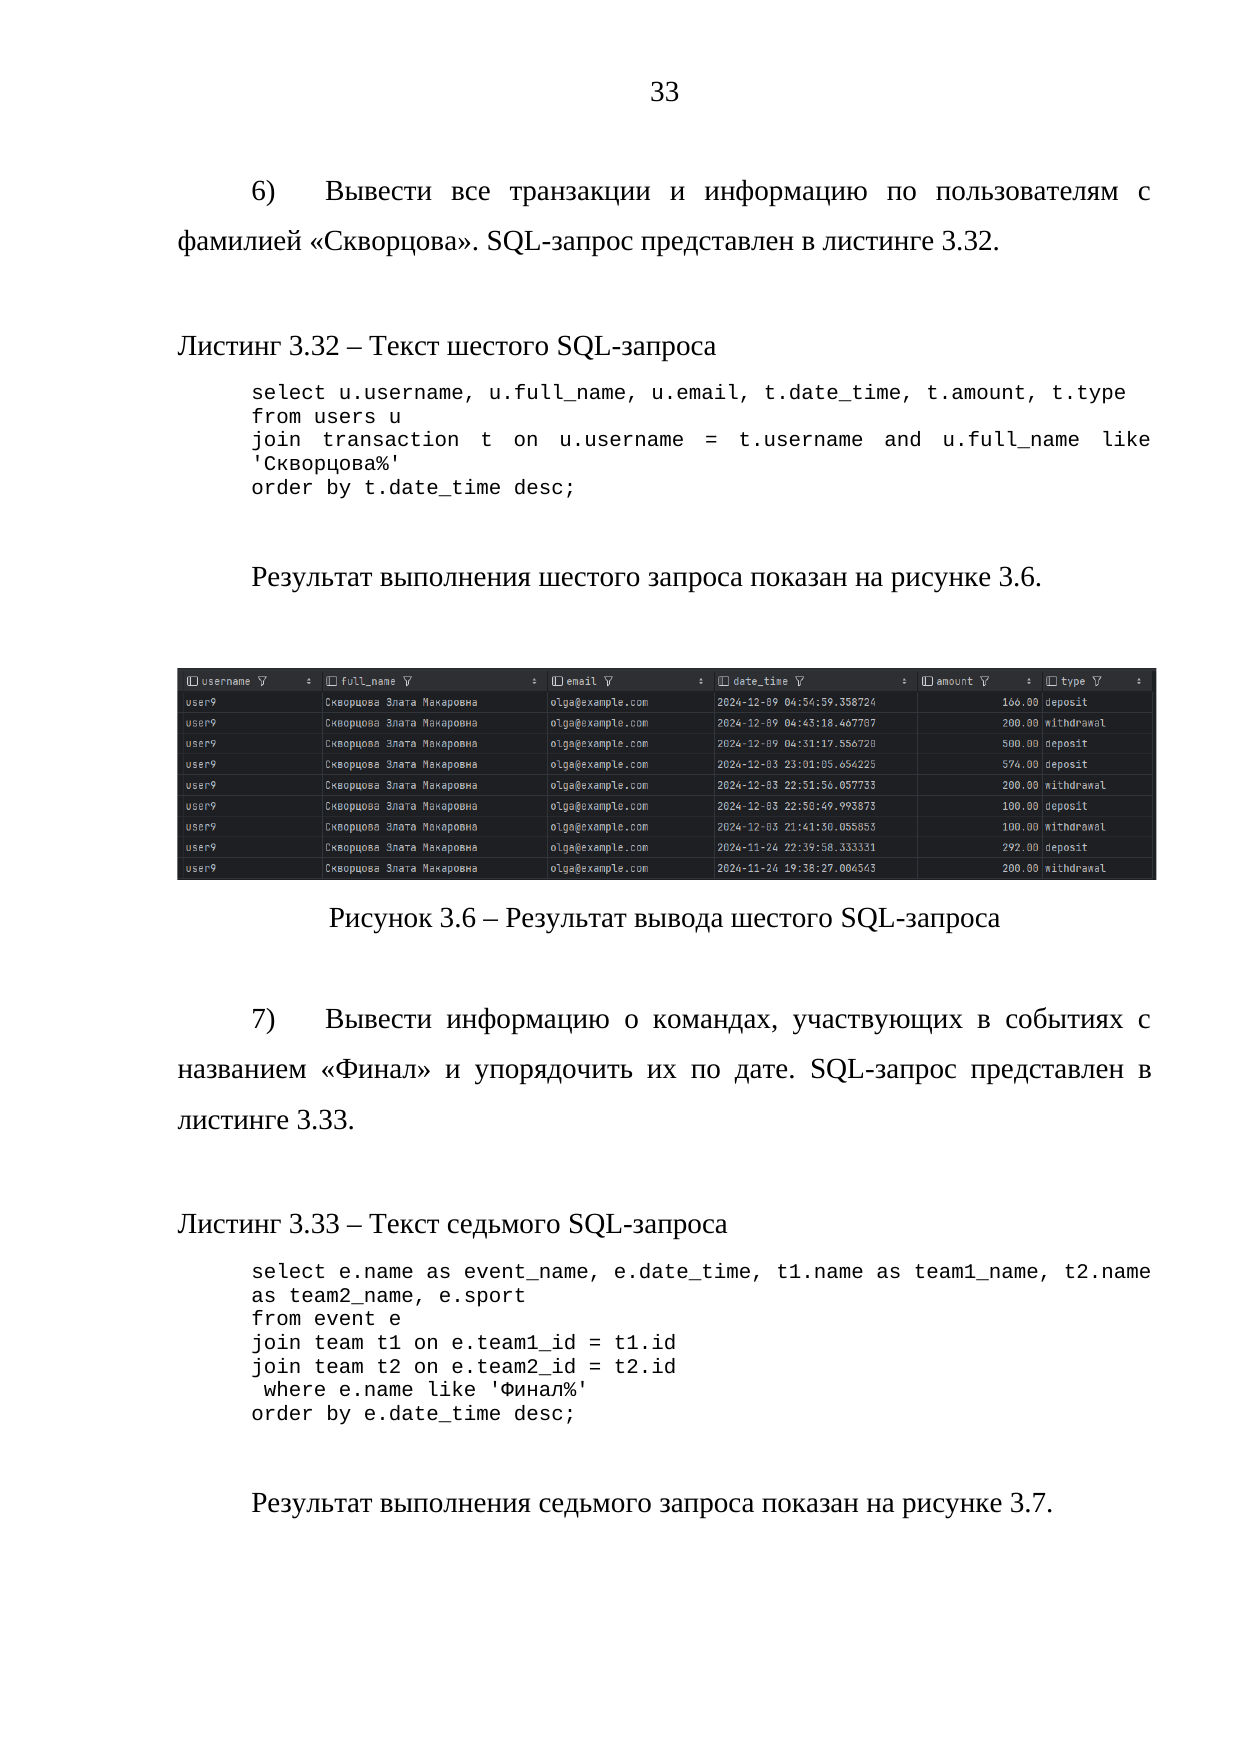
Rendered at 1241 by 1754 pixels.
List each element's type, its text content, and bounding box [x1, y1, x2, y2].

list order by e.date_time desc; [251, 1403, 1152, 1427]
text Результат выполнения седьмого запроса показан на рисунке 3.7. [177, 1485, 1152, 1519]
picture [177, 668, 1157, 880]
list where e.name like 'Финал%' [251, 1379, 1152, 1403]
list Вывести информацию о командах, участвующих в событиях с названием «Финал» и упорядочить их по дате. SQL-запрос представлен в листинге 3.33. [177, 1001, 1152, 1135]
text Результат выполнения шестого запроса показан на рисунке 3.6. [177, 559, 1152, 593]
list join transaction t on u.username = t.username and u.full_name like 'Скворцова%' [251, 429, 1152, 477]
list order by t.date_time desc; [251, 477, 1152, 500]
list Рисунок 3.6 – Результат вывода шестого SQL-запроса [177, 901, 1152, 934]
list select e.name as event_name, e.date_time, t1.name as team1_name, t2.name as team2_name, e.sport [251, 1261, 1152, 1308]
list from event e [251, 1308, 1152, 1332]
list select u.username, u.full_name, u.email, t.date_time, t.amount, t.type [251, 382, 1152, 406]
list join team t1 on e.team1_id = t1.id [251, 1332, 1152, 1356]
list join team t2 on e.team2_id = t2.id [251, 1356, 1152, 1379]
text Листинг 3.33 – Текст седьмого SQL-запроса [177, 1207, 1152, 1240]
text Листинг 3.32 – Текст шестого SQL-запроса [177, 328, 1152, 361]
list Вывести все транзакции и информацию по пользователям с фамилией «Скворцова». SQL-запрос представлен в листинге 3.32. [177, 173, 1152, 256]
list from users u [251, 406, 1152, 429]
